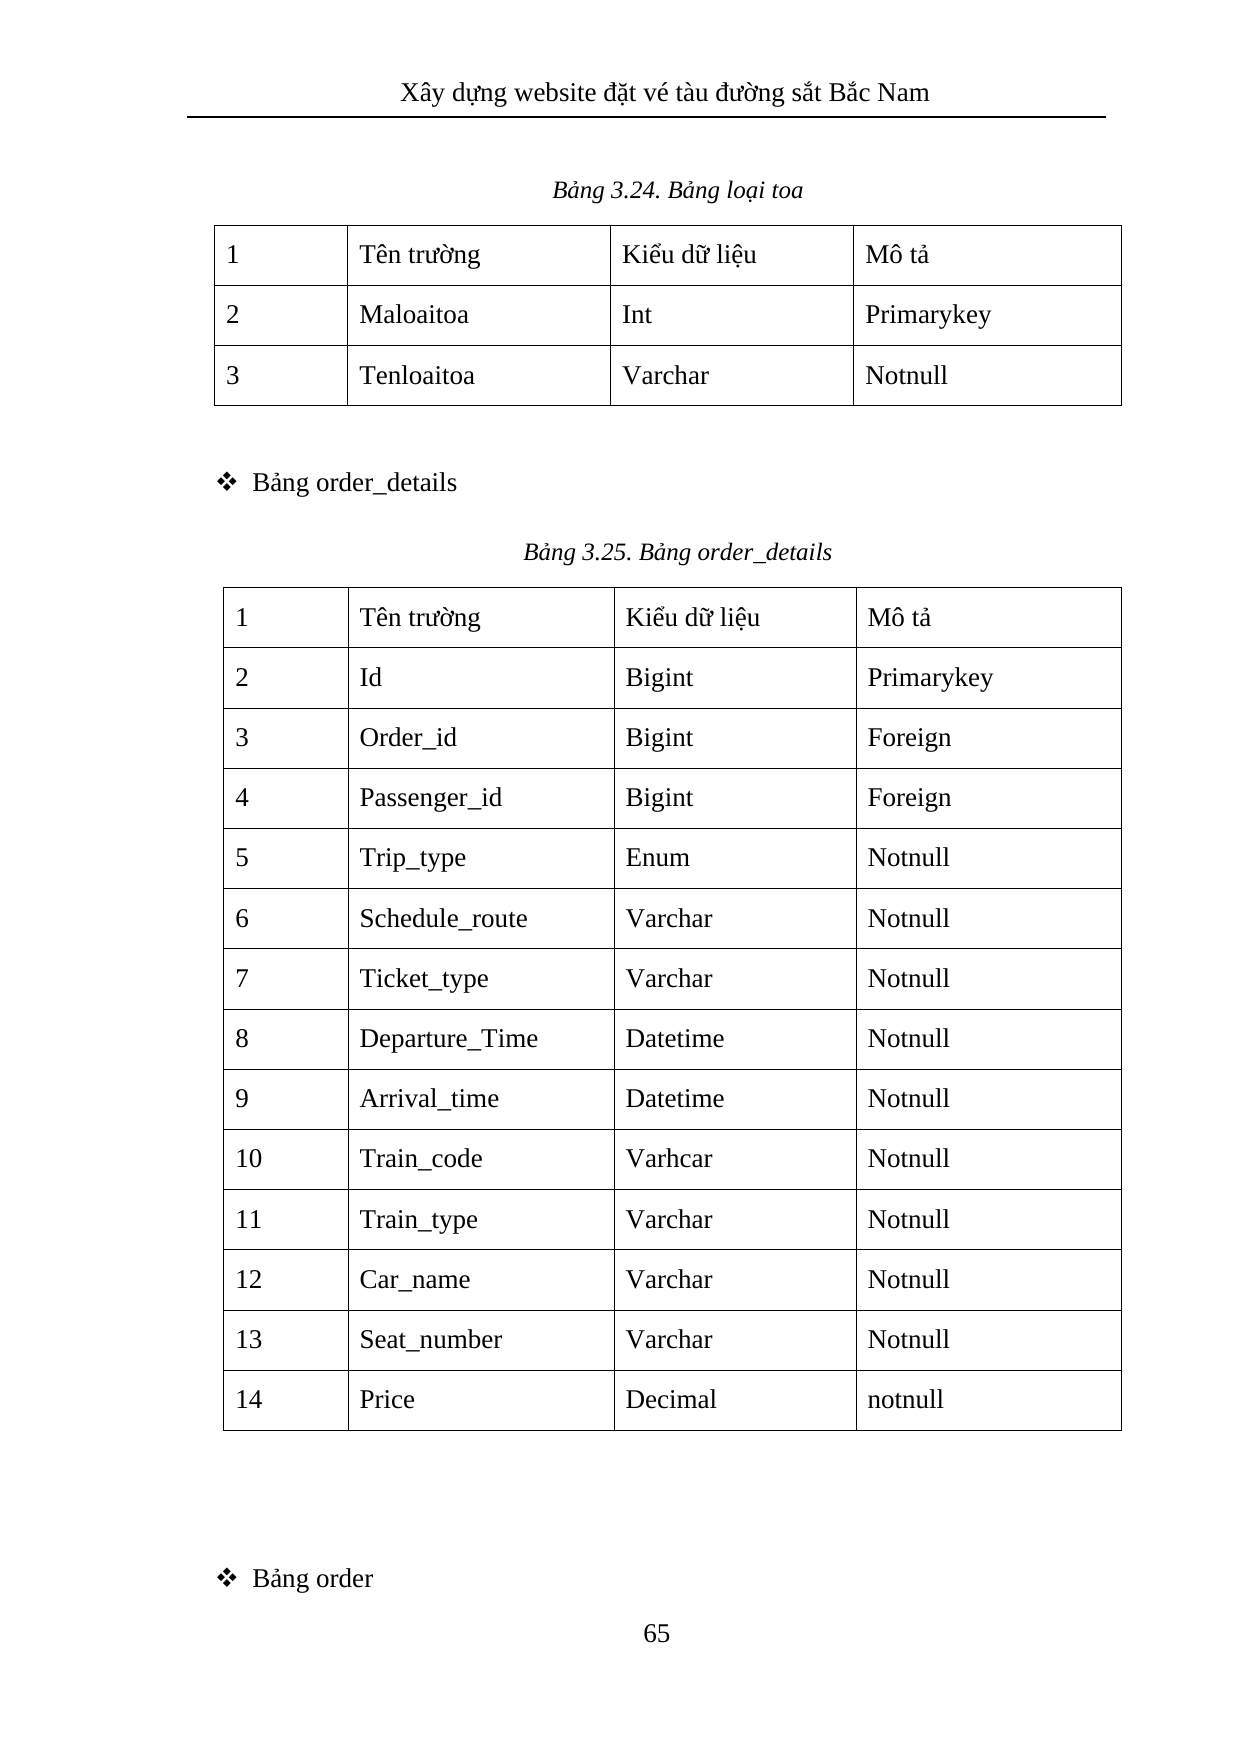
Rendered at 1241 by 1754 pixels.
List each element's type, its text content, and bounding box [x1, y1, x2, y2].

table_cell 3 [215, 346, 347, 405]
table_cell Varchar [615, 1190, 856, 1249]
table_cell 2 [215, 286, 347, 345]
table_cell 9 [224, 1070, 348, 1129]
table_cell Notnull [857, 1010, 1121, 1069]
table_cell 8 [224, 1010, 348, 1069]
table_cell Foreign [857, 769, 1121, 828]
table_cell Varchar [611, 346, 853, 405]
table_cell Notnull [854, 346, 1121, 405]
table_cell Schedule_route [349, 889, 614, 948]
table_cell 12 [224, 1250, 348, 1309]
table_cell Varhcar [615, 1130, 856, 1189]
table_cell Train_type [349, 1190, 614, 1249]
text Bảng 3.24. Bảng loại toa [177, 175, 1122, 204]
text Bảng 3.25. Bảng order_details [177, 537, 1122, 566]
table_cell Varchar [615, 949, 856, 1008]
table_cell Train_code [349, 1130, 614, 1189]
table_cell Int [611, 286, 853, 345]
table_cell 5 [224, 829, 348, 888]
table_cell Departure_Time [349, 1010, 614, 1069]
table_cell 7 [224, 949, 348, 1008]
table_header Kiểu dữ liệu [611, 226, 853, 285]
table_cell 14 [224, 1371, 348, 1430]
table_cell Order_id [349, 709, 614, 768]
table_cell 4 [224, 769, 348, 828]
table_cell Car_name [349, 1250, 614, 1309]
table_cell 6 [224, 889, 348, 948]
table_cell Notnull [857, 949, 1121, 1008]
table_cell 11 [224, 1190, 348, 1249]
table_cell Datetime [615, 1010, 856, 1069]
table_cell 10 [224, 1130, 348, 1189]
table_cell Foreign [857, 709, 1121, 768]
table_cell Passenger_id [349, 769, 614, 828]
table_cell Primarykey [857, 648, 1121, 707]
table_header Mô tả [854, 226, 1121, 285]
table_cell Arrival_time [349, 1070, 614, 1129]
table_cell Primarykey [854, 286, 1121, 345]
table_cell Varchar [615, 1311, 856, 1370]
table_cell Decimal [615, 1371, 856, 1430]
table_cell Notnull [857, 1070, 1121, 1129]
table_cell Bigint [615, 648, 856, 707]
table_cell notnull [857, 1371, 1121, 1430]
table_cell Notnull [857, 829, 1121, 888]
table_cell 3 [224, 709, 348, 768]
list Bảng order_details [214, 466, 1122, 497]
table_cell Notnull [857, 889, 1121, 948]
table_cell Price [349, 1371, 614, 1430]
table_header 1 [224, 588, 348, 647]
table_cell Notnull [857, 1190, 1121, 1249]
table_header Tên trường [348, 226, 610, 285]
table_cell Notnull [857, 1311, 1121, 1370]
table_cell Maloaitoa [348, 286, 610, 345]
table_cell Trip_type [349, 829, 614, 888]
table_cell Varchar [615, 889, 856, 948]
table_header 1 [215, 226, 347, 285]
table_cell Id [349, 648, 614, 707]
table_cell 13 [224, 1311, 348, 1370]
table_cell Bigint [615, 709, 856, 768]
table_cell Ticket_type [349, 949, 614, 1008]
table_cell Varchar [615, 1250, 856, 1309]
list Bảng order [214, 1562, 1122, 1593]
table_cell Datetime [615, 1070, 856, 1129]
table_cell Bigint [615, 769, 856, 828]
table_cell Notnull [857, 1130, 1121, 1189]
table_cell Tenloaitoa [348, 346, 610, 405]
table_cell Seat_number [349, 1311, 614, 1370]
table_cell Enum [615, 829, 856, 888]
table_cell 2 [224, 648, 348, 707]
table_header Tên trường [349, 588, 614, 647]
table_header Mô tả [857, 588, 1121, 647]
table_header Kiểu dữ liệu [615, 588, 856, 647]
table_cell Notnull [857, 1250, 1121, 1309]
